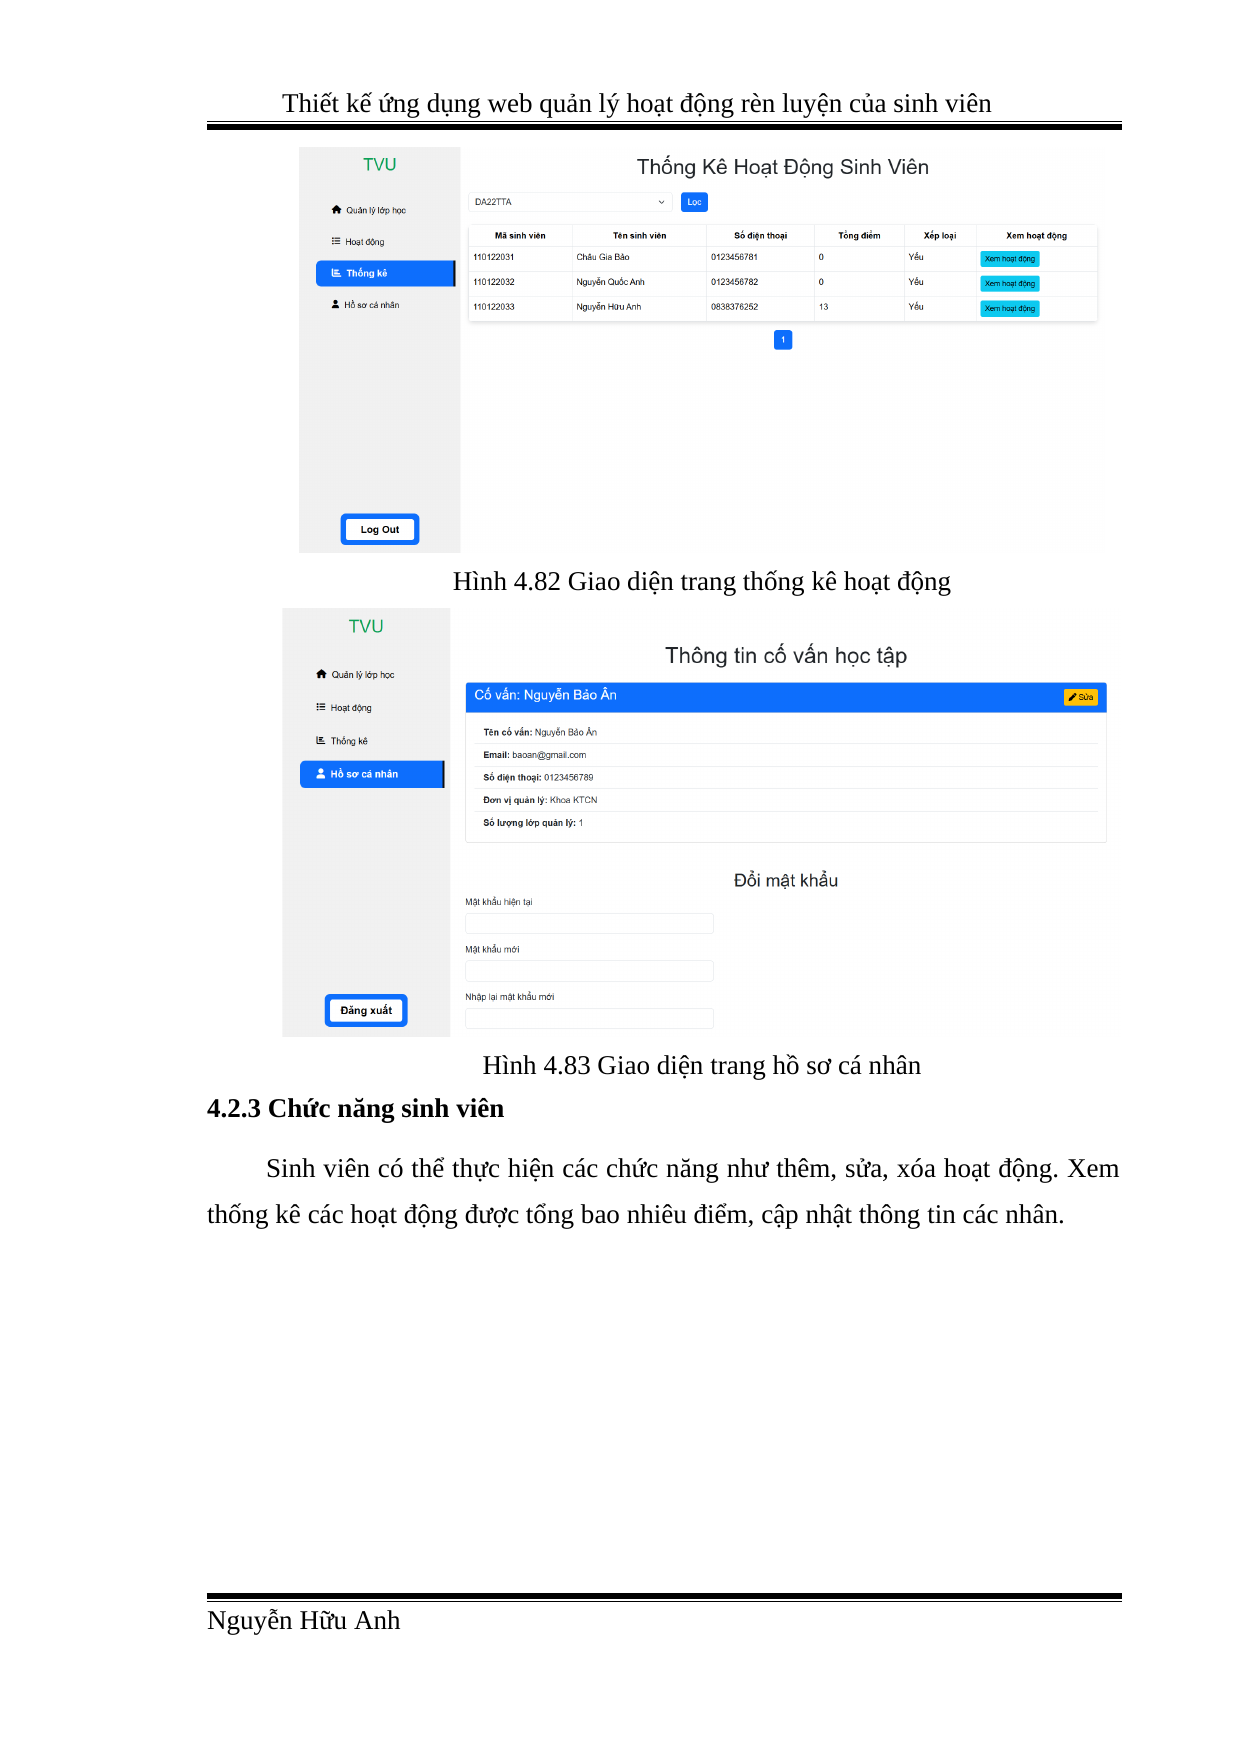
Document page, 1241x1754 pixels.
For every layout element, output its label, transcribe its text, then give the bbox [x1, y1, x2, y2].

subtitle Chức năng sinh viên [207, 1092, 1122, 1124]
picture [282, 608, 1122, 1037]
picture [299, 147, 1105, 553]
text Sinh viên có thể thực hiện các chức năng như thêm, sửa, xóa hoạt động. Xem thống kê các hoạt động được tổng bao nhiêu điểm, cập nhật thông tin các nhân. [207, 1152, 1122, 1229]
